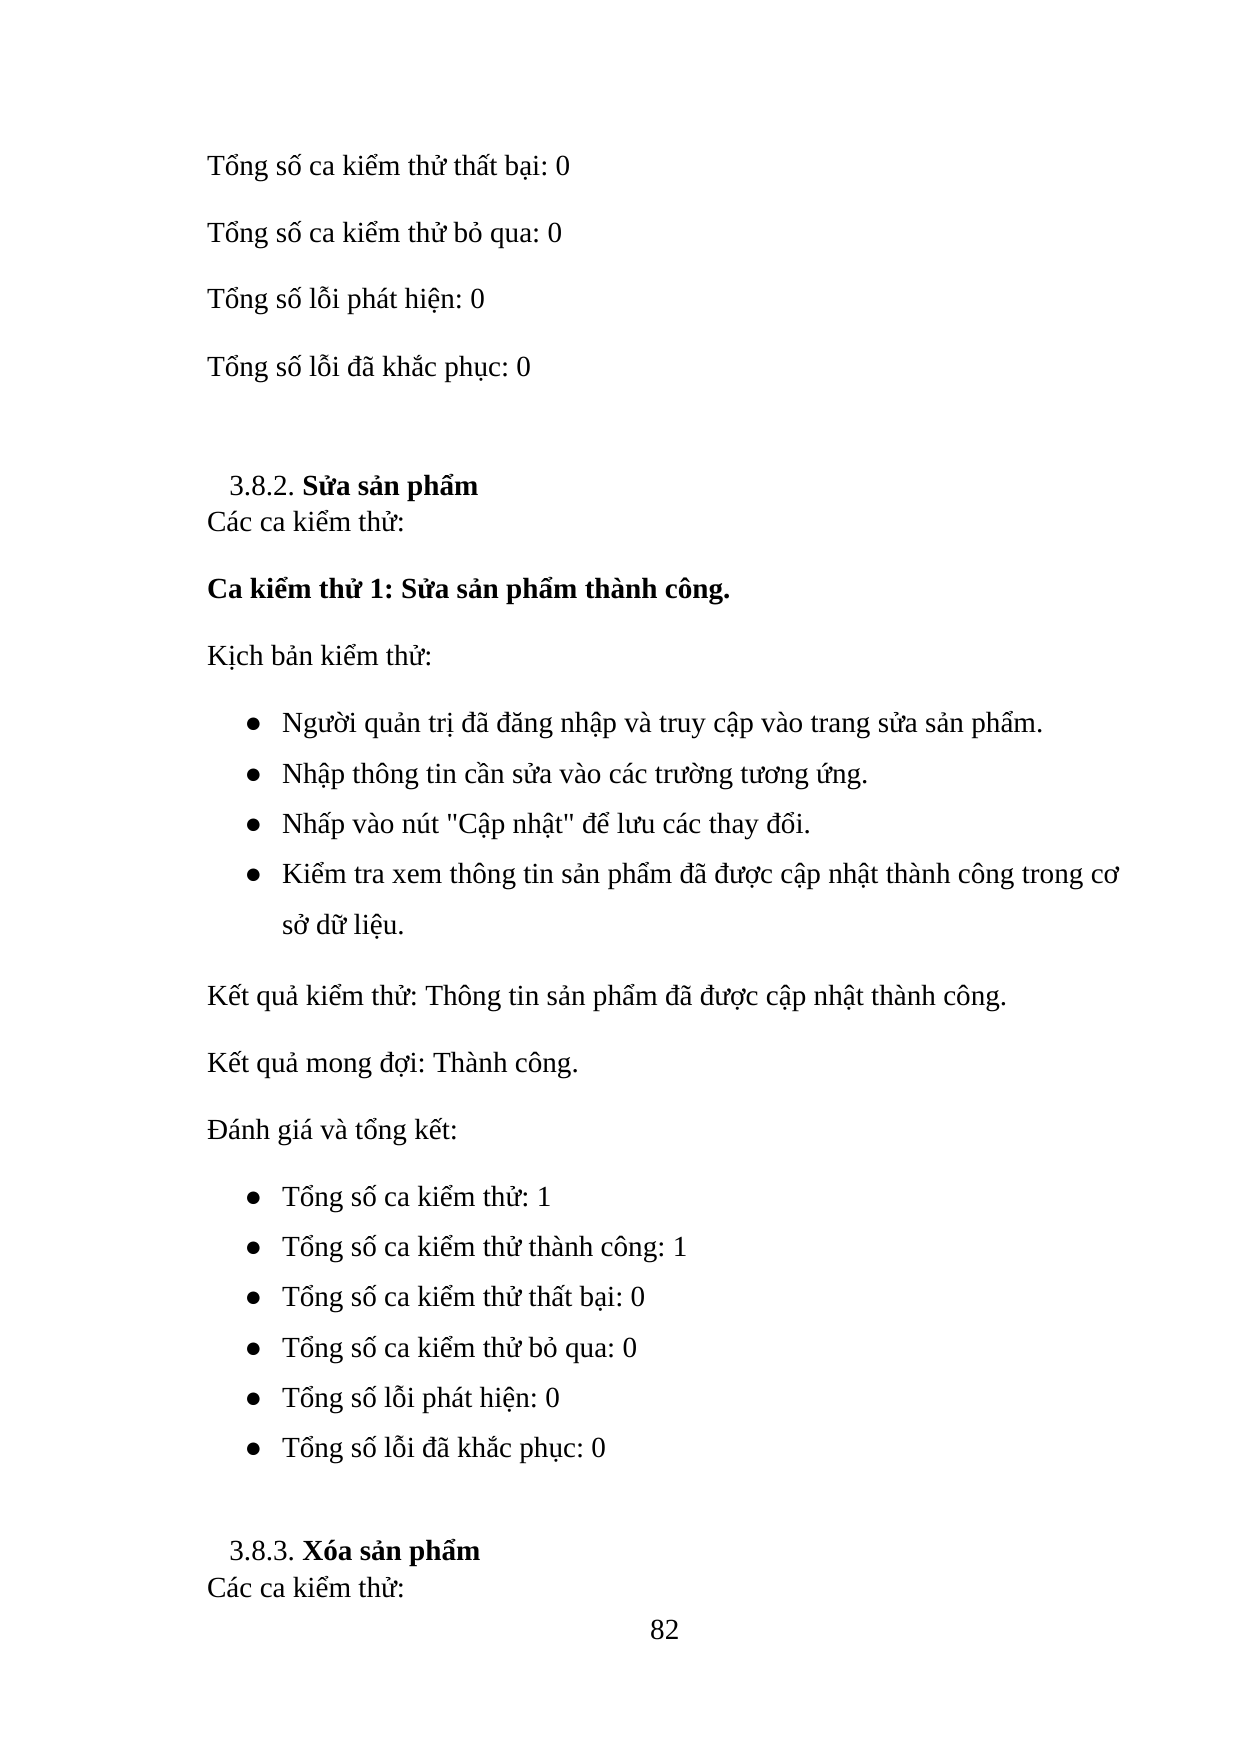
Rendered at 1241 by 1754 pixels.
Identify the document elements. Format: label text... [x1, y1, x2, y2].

text Kết quả kiểm thử: Thông tin sản phẩm đã được cập nhật thành công. [207, 978, 1122, 1011]
list Tổng số ca kiểm thử: 1 [244, 1179, 1122, 1212]
list Tổng số ca kiểm thử thất bại: 0 [244, 1279, 1122, 1313]
text Ca kiểm thử 1: Sửa sản phẩm thành công. [207, 572, 1122, 605]
text Đánh giá và tổng kết: [207, 1112, 1122, 1145]
list Kiểm tra xem thông tin sản phẩm đã được cập nhật thành công trong cơ sở dữ liệu. [244, 856, 1122, 940]
text Các ca kiểm thử: [207, 1570, 1122, 1603]
text Kết quả mong đợi: Thành công. [207, 1045, 1122, 1078]
list Nhấp vào nút "Cập nhật" để lưu các thay đổi. [244, 806, 1122, 840]
list Tổng số lỗi phát hiện: 0 [244, 1380, 1122, 1414]
text Kịch bản kiểm thử: [207, 638, 1122, 672]
text Tổng số ca kiểm thử thất bại: 0 [207, 148, 1122, 181]
list Nhập thông tin cần sửa vào các trường tương ứng. [244, 756, 1122, 789]
list Người quản trị đã đăng nhập và truy cập vào trang sửa sản phẩm. [244, 706, 1122, 739]
list Tổng số ca kiểm thử thành công: 1 [244, 1229, 1122, 1263]
subtitle Xóa sản phẩm [302, 1533, 1122, 1567]
text Các ca kiểm thử: [207, 504, 1122, 538]
subtitle Sửa sản phẩm [302, 468, 1122, 502]
text Tổng số lỗi đã khắc phục: 0 [207, 349, 1122, 382]
list Tổng số lỗi đã khắc phục: 0 [244, 1430, 1122, 1464]
text Tổng số ca kiểm thử bỏ qua: 0 [207, 215, 1122, 248]
text Tổng số lỗi phát hiện: 0 [207, 282, 1122, 315]
list Tổng số ca kiểm thử bỏ qua: 0 [244, 1330, 1122, 1363]
